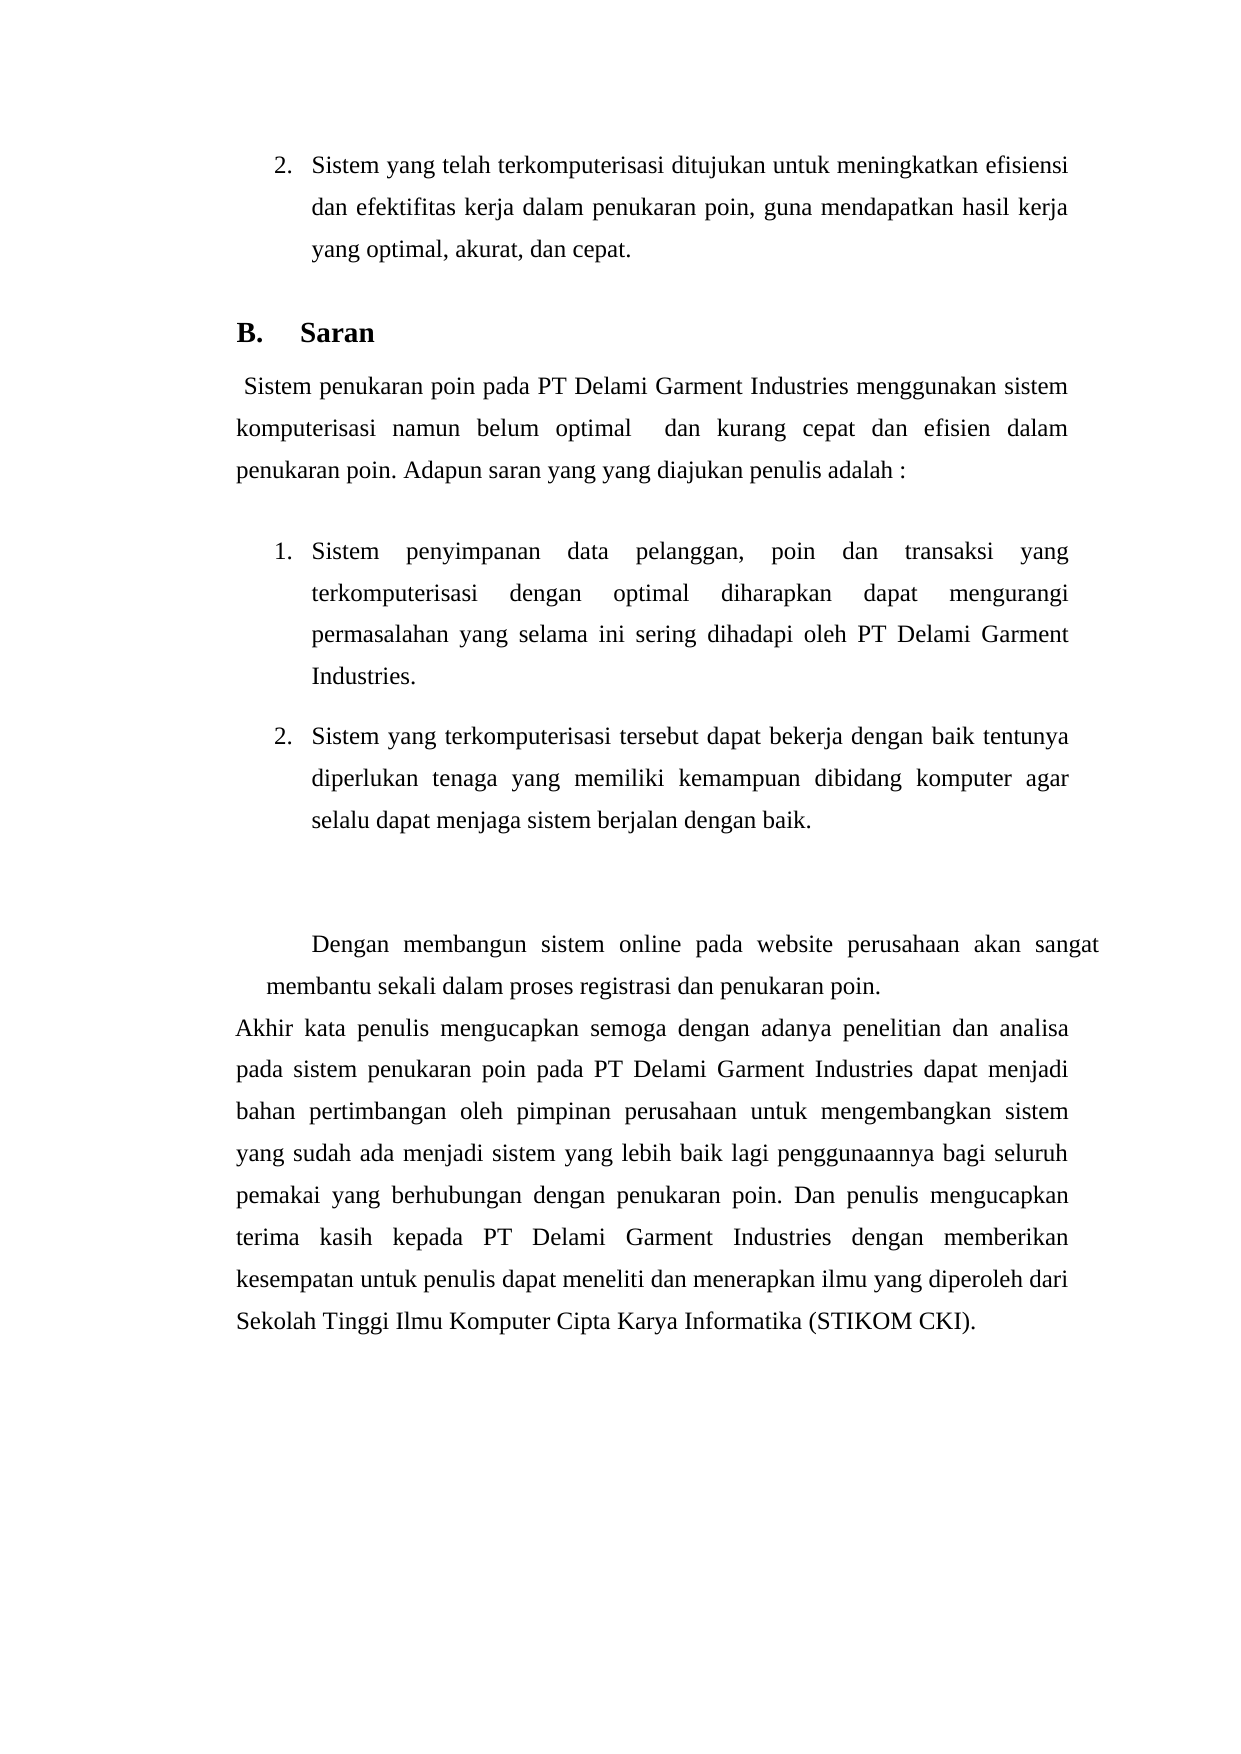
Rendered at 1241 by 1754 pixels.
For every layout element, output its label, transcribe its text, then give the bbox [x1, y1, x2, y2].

text Akhir kata penulis mengucapkan semoga dengan adanya penelitian dan analisa pada sistem penukaran poin pada PT Delami Garment Industries dapat menjadi bahan pertimbangan oleh pimpinan perusahaan untuk mengembangkan sistem yang sudah ada menjadi sistem yang lebih baik lagi penggunaannya bagi seluruh pemakai yang berhubungan dengan penukaran poin. Dan penulis mengucapkan terima kasih kepada PT Delami Garment Industries dengan memberikan kesempatan untuk penulis dapat meneliti dan menerapkan ilmu yang diperoleh dari Sekolah Tinggi Ilmu Komputer Cipta Karya Informatika (STIKOM CKI). [235, 1013, 1069, 1334]
text Sistem penukaran poin pada PT Delami Garment Industries menggunakan sistem komputerisasi namun belum optimal dan kurang cepat dan efisien dalam penukaran poin. Adapun saran yang yang diajukan penulis adalah : [235, 371, 1069, 484]
list Sistem yang telah terkomputerisasi ditujukan untuk meningkatkan efisiensi dan efektifitas kerja dalam penukaran poin, guna mendapatkan hasil kerja yang optimal, akurat, dan cepat. [274, 150, 1069, 262]
text Dengan membangun sistem online pada website perusahaan akan sangat membantu sekali dalam proses registrasi dan penukaran poin. [266, 929, 1099, 1000]
list Sistem penyimpanan data pelanggan, poin dan transaksi yang terkomputerisasi dengan optimal diharapkan dapat mengurangi permasalahan yang selama ini sering dihadapi oleh PT Delami Garment Industries. [274, 536, 1069, 690]
list Sistem yang terkomputerisasi tersebut dapat bekerja dengan baik tentunya diperlukan tenaga yang memiliki kemampuan dibidang komputer agar selalu dapat menjaga sistem berjalan dengan baik. [274, 721, 1069, 834]
text B. Saran [236, 315, 1100, 348]
